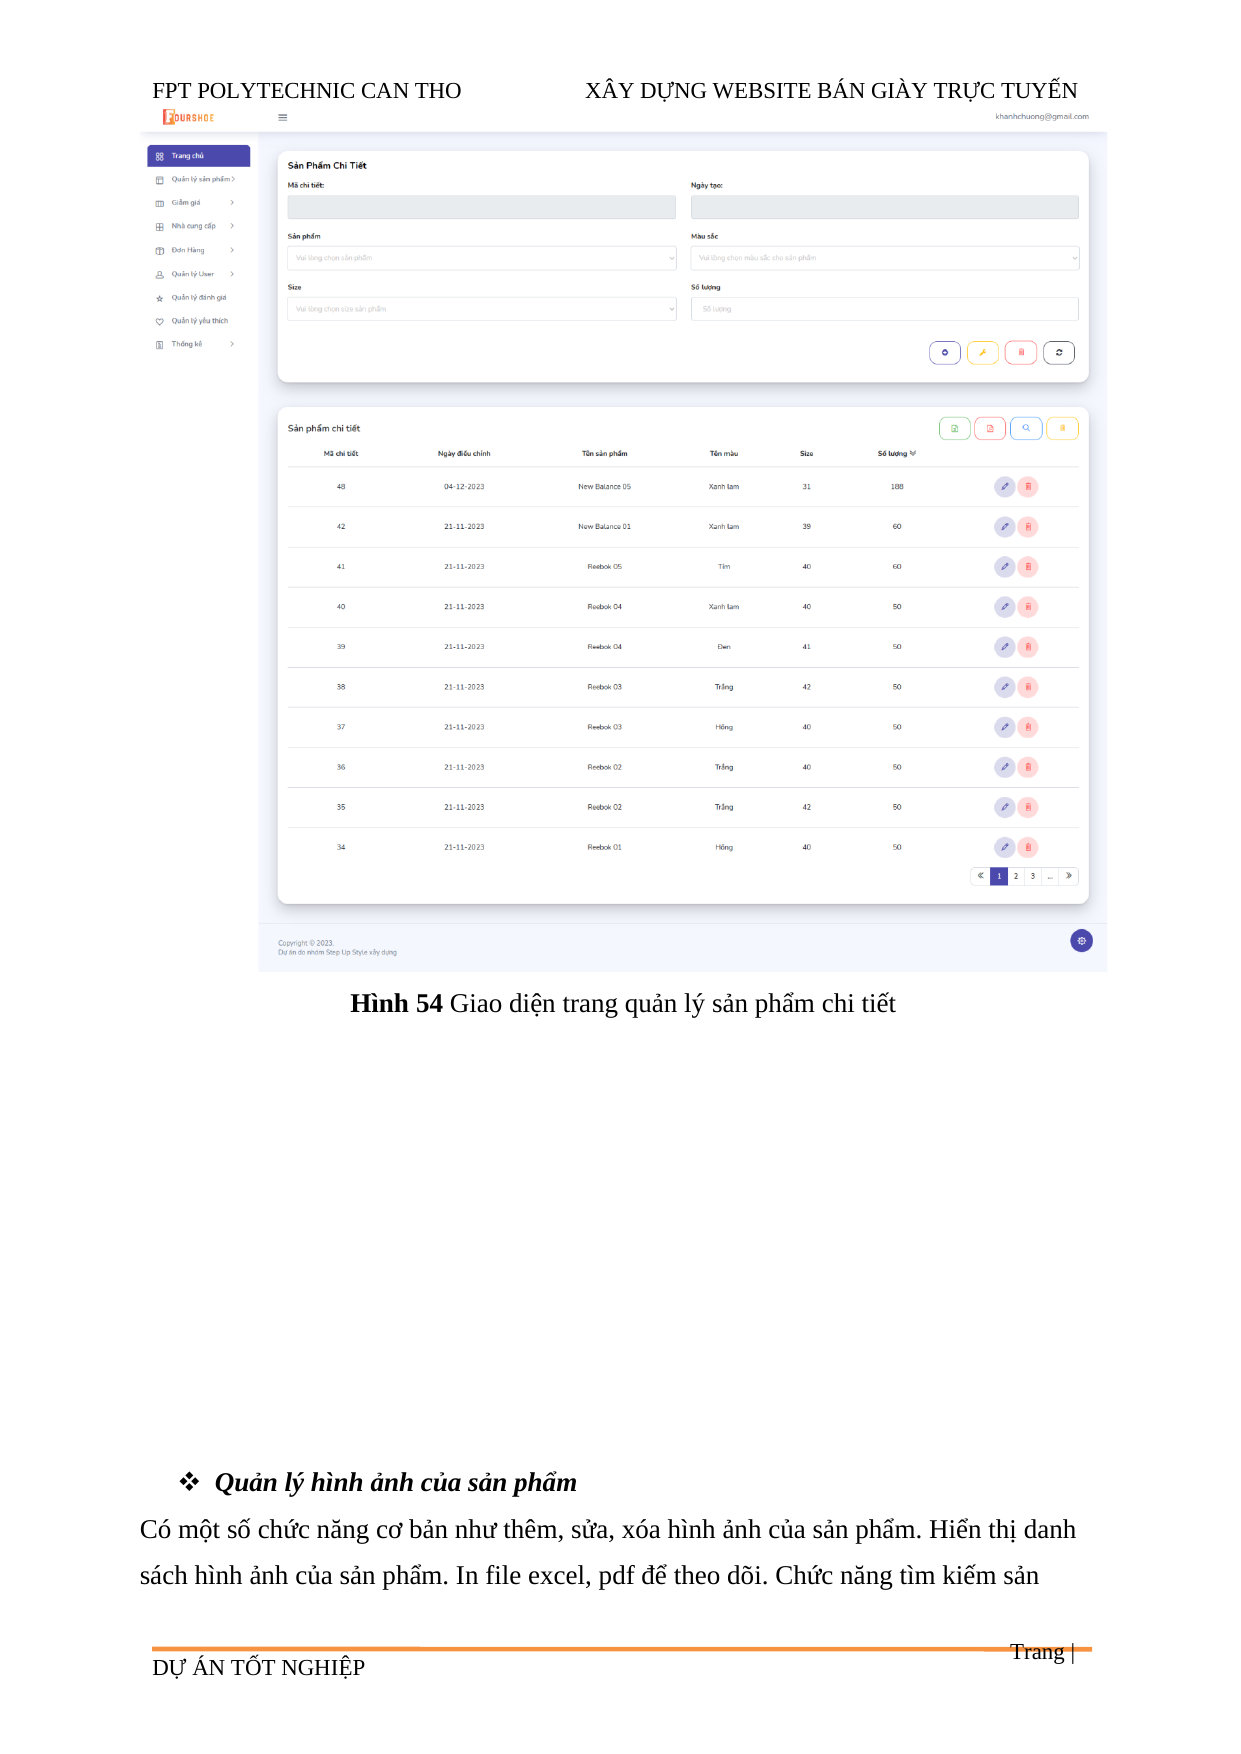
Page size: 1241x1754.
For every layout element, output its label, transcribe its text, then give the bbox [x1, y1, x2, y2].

subtitle Quản lý hình ảnh của sản phẩm [177, 1466, 1107, 1497]
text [139, 1513, 1107, 1591]
picture [139, 102, 1108, 972]
